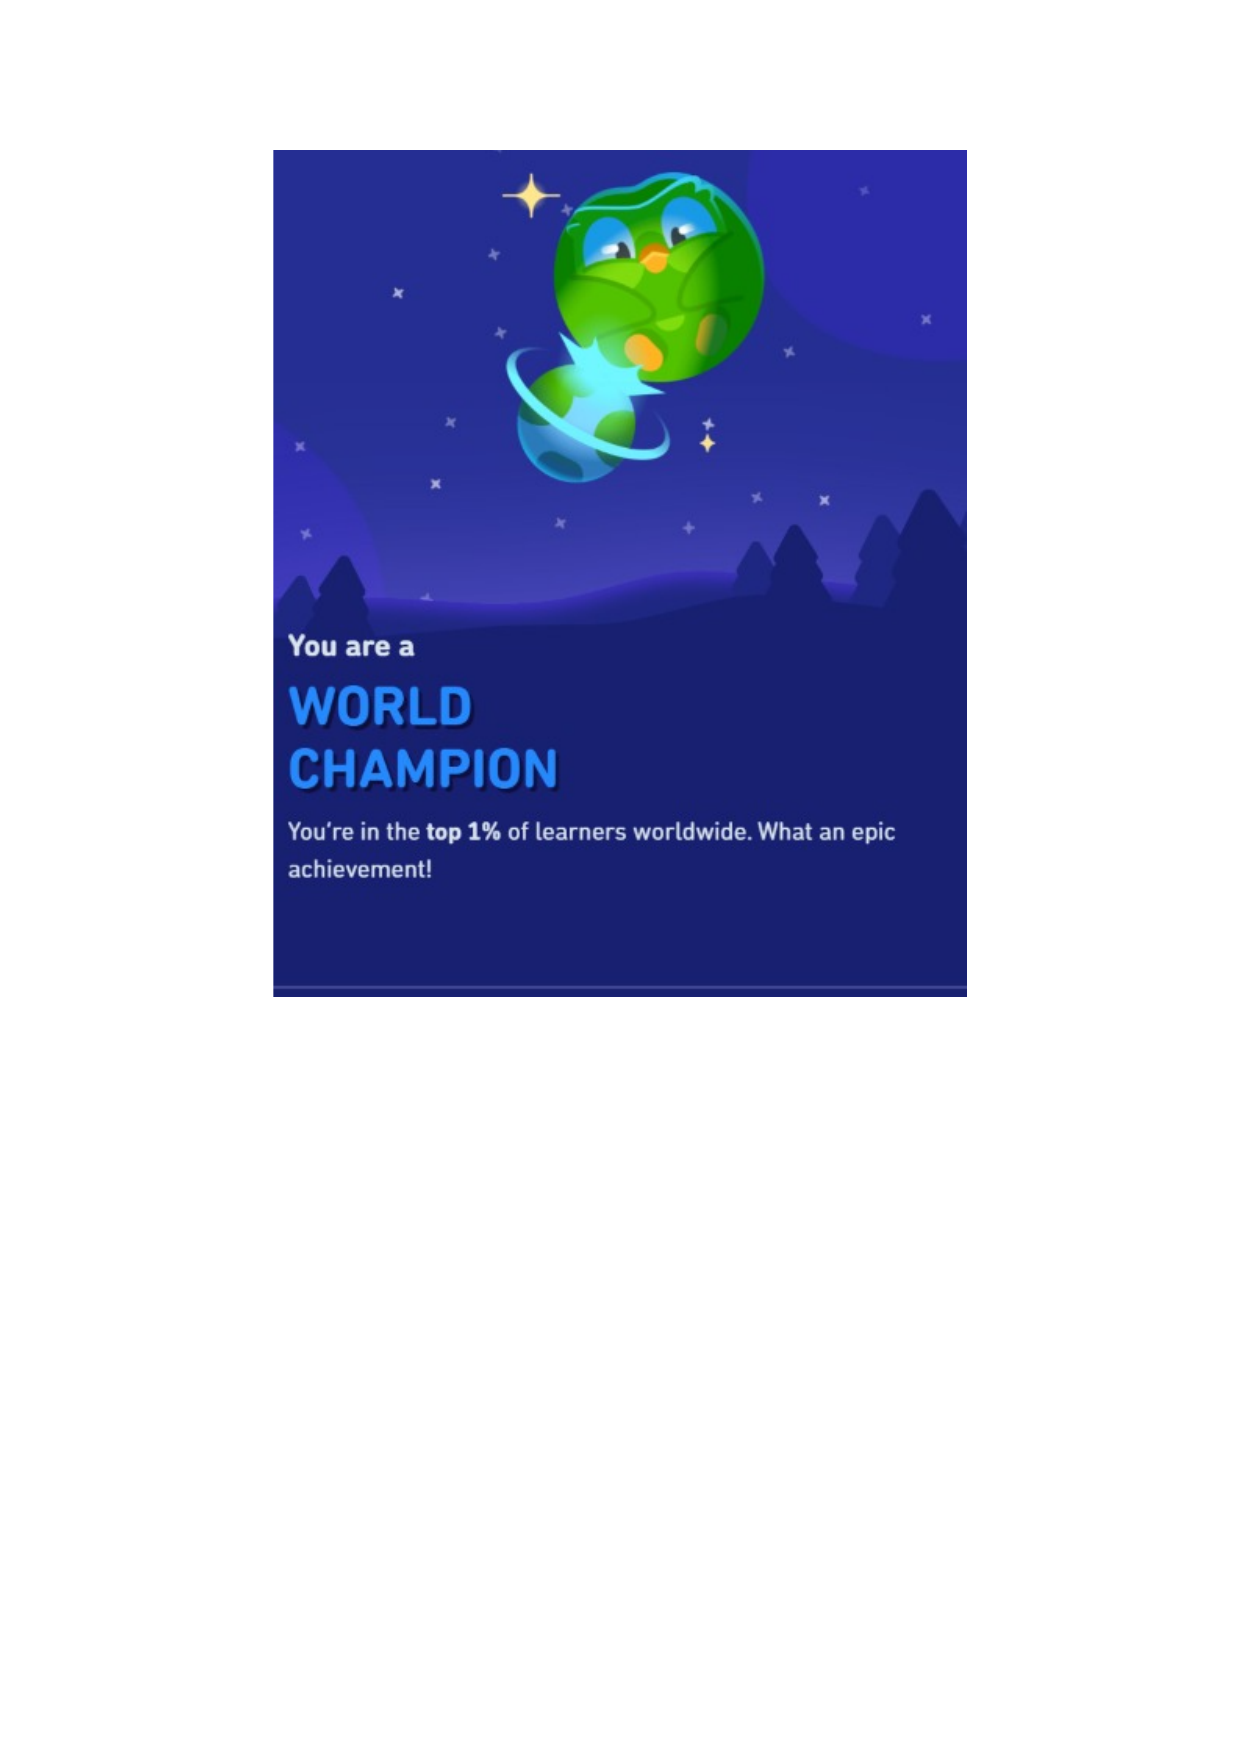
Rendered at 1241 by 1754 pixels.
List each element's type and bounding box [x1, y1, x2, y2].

picture [273, 150, 967, 997]
